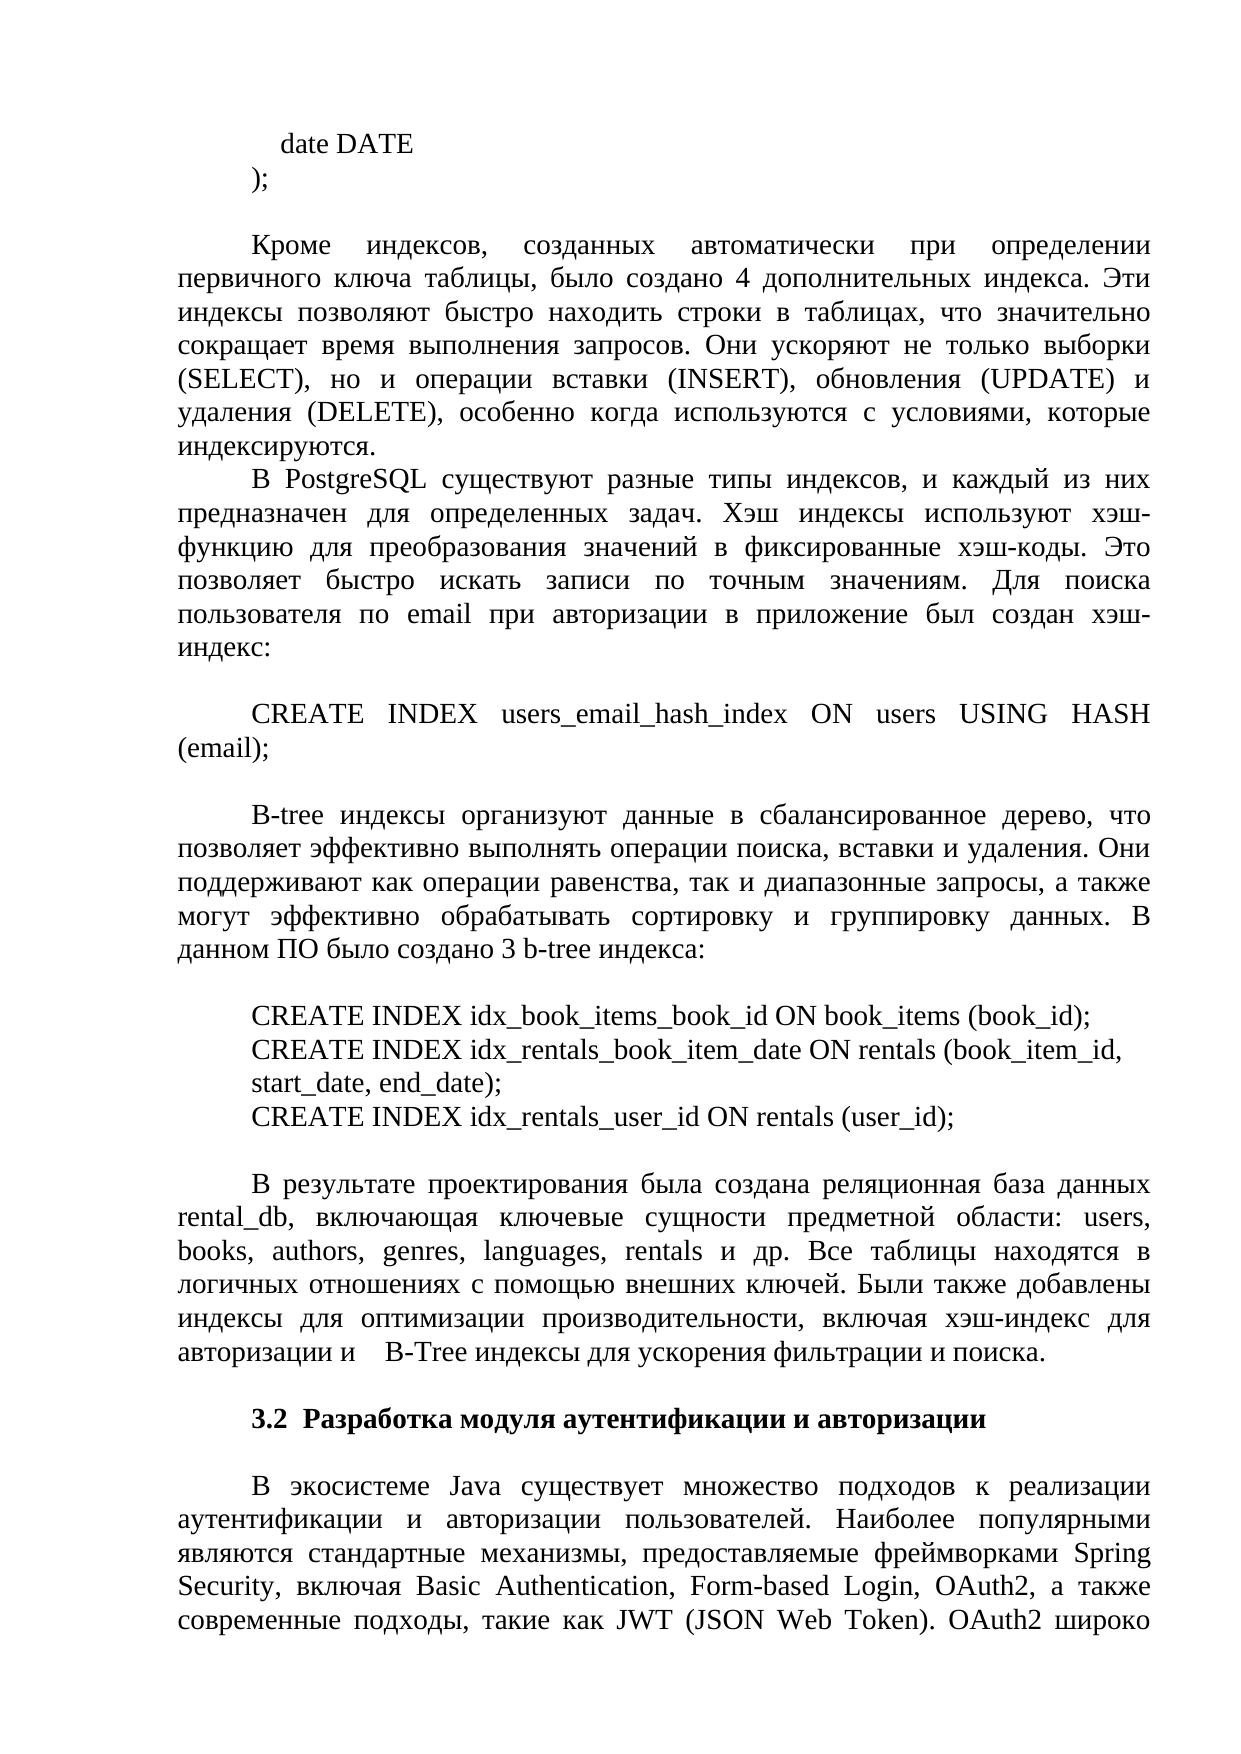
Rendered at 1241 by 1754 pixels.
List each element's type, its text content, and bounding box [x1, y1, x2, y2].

subtitle Разработка модуля аутентификации и авторизации [251, 1401, 1152, 1434]
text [177, 1468, 1152, 1636]
text B-tree индексы организуют данные в сбалансированное дерево, что позволяет эффективно выполнять операции поиска, вставки и удаления. Они поддерживают как операции равенства, так и диапазонные запросы, а также могут эффективно обрабатывать сортировку и группировку данных. В данном ПО было создано 3 b-tree индекса: [177, 797, 1152, 965]
text CREATE INDEX users_email_hash_index ON users USING HASH (email); [177, 696, 1152, 763]
text date DATE [177, 126, 1152, 160]
text В PostgreSQL существуют разные типы индексов, и каждый из них предназначен для определенных задач. Хэш индексы используют хэш-функцию для преобразования значений в фиксированные хэш-коды. Это позволяет быстро искать записи по точным значениям. Для поиска пользователя по email при авторизации в приложение был создан хэш-индекс: [177, 462, 1152, 663]
text В результате проектирования была создана реляционная база данных rental_db, включающая ключевые сущности предметной области: users, books, authors, genres, languages, rentals и др. Все таблицы находятся в логичных отношениях с помощью внешних ключей. Были также добавлены индексы для оптимизации производительности, включая хэш-индекс для авторизации и B-Tree индексы для ускорения фильтрации и поиска. [177, 1166, 1152, 1367]
text CREATE INDEX idx_book_items_book_id ON book_items (book_id); CREATE INDEX idx_rentals_book_item_date ON rentals (book_item_id, start_date, end_date); CREATE INDEX idx_rentals_user_id ON rentals (user_id); [251, 998, 1152, 1132]
text Кроме индексов, созданных автоматически при определении первичного ключа таблицы, было создано 4 дополнительных индекса. Эти индексы позволяют быстро находить строки в таблицах, что значительно сокращает время выполнения запросов. Они ускоряют не только выборки (SELECT), но и операции вставки (INSERT), обновления (UPDATE) и удаления (DELETE), особенно когда используются с условиями, которые индексируются. [177, 227, 1152, 462]
text ); [177, 160, 1152, 193]
